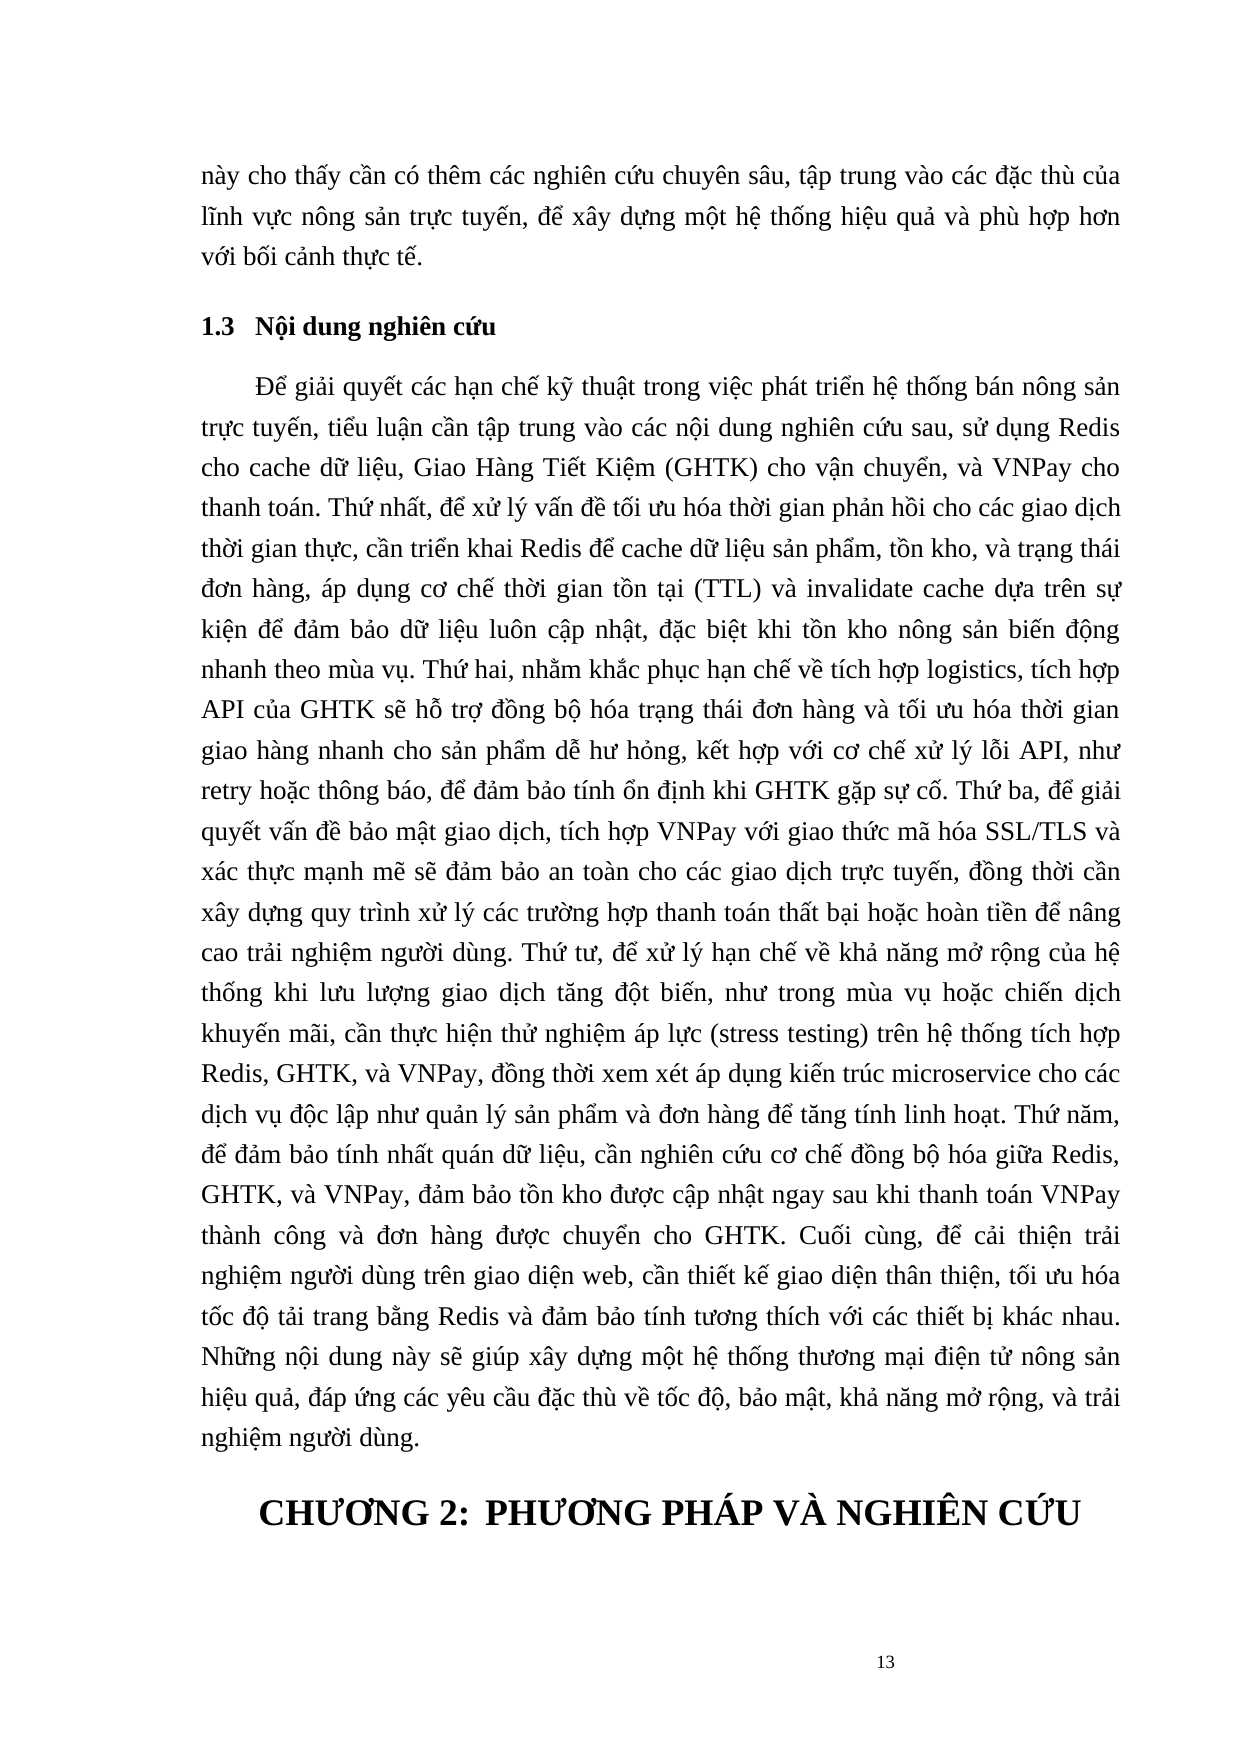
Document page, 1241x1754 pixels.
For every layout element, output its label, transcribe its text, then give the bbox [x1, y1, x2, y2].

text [201, 159, 1122, 271]
text Nội dung nghiên cứu [201, 310, 1122, 341]
title PHƯƠNG PHÁP VÀ NGHIÊN CỨU [218, 1491, 1122, 1534]
text Để giải quyết các hạn chế kỹ thuật trong việc phát triển hệ thống bán nông sản trực tuyến, tiểu luận cần tập trung vào các nội dung nghiên cứu sau, sử dụng Redis cho cache dữ liệu, Giao Hàng Tiết Kiệm (GHTK) cho vận chuyển, và VNPay cho thanh toán. Thứ nhất, để xử lý vấn đề tối ưu hóa thời gian phản hồi cho các giao dịch thời gian thực, cần triển khai Redis để cache dữ liệu sản phẩm, tồn kho, và trạng thái đơn hàng, áp dụng cơ chế thời gian tồn tại (TTL) và invalidate cache dựa trên sự kiện để đảm bảo dữ liệu luôn cập nhật, đặc biệt khi tồn kho nông sản biến động nhanh theo mùa vụ. Thứ hai, nhằm khắc phục hạn chế về tích hợp logistics, tích hợp API của GHTK sẽ hỗ trợ đồng bộ hóa trạng thái đơn hàng và tối ưu hóa thời gian giao hàng nhanh cho sản phẩm dễ hư hỏng, kết hợp với cơ chế xử lý lỗi API, như retry hoặc thông báo, để đảm bảo tính ổn định khi GHTK gặp sự cố. Thứ ba, để giải quyết vấn đề bảo mật giao dịch, tích hợp VNPay với giao thức mã hóa SSL/TLS và xác thực mạnh mẽ sẽ đảm bảo an toàn cho các giao dịch trực tuyến, đồng thời cần xây dựng quy trình xử lý các trường hợp thanh toán thất bại hoặc hoàn tiền để nâng cao trải nghiệm người dùng. Thứ tư, để xử lý hạn chế về khả năng mở rộng của hệ thống khi lưu lượng giao dịch tăng đột biến, như trong mùa vụ hoặc chiến dịch khuyến mãi, cần thực hiện thử nghiệm áp lực (stress testing) trên hệ thống tích hợp Redis, GHTK, và VNPay, đồng thời xem xét áp dụng kiến trúc microservice cho các dịch vụ độc lập như quản lý sản phẩm và đơn hàng để tăng tính linh hoạt. Thứ năm, để đảm bảo tính nhất quán dữ liệu, cần nghiên cứu cơ chế đồng bộ hóa giữa Redis, GHTK, và VNPay, đảm bảo tồn kho được cập nhật ngay sau khi thanh toán VNPay thành công và đơn hàng được chuyển cho GHTK. Cuối cùng, để cải thiện trải nghiệm người dùng trên giao diện web, cần thiết kế giao diện thân thiện, tối ưu hóa tốc độ tải trang bằng Redis và đảm bảo tính tương thích với các thiết bị khác nhau. Những nội dung này sẽ giúp xây dựng một hệ thống thương mại điện tử nông sản hiệu quả, đáp ứng các yêu cầu đặc thù về tốc độ, bảo mật, khả năng mở rộng, và trải nghiệm người dùng. [201, 370, 1122, 1452]
